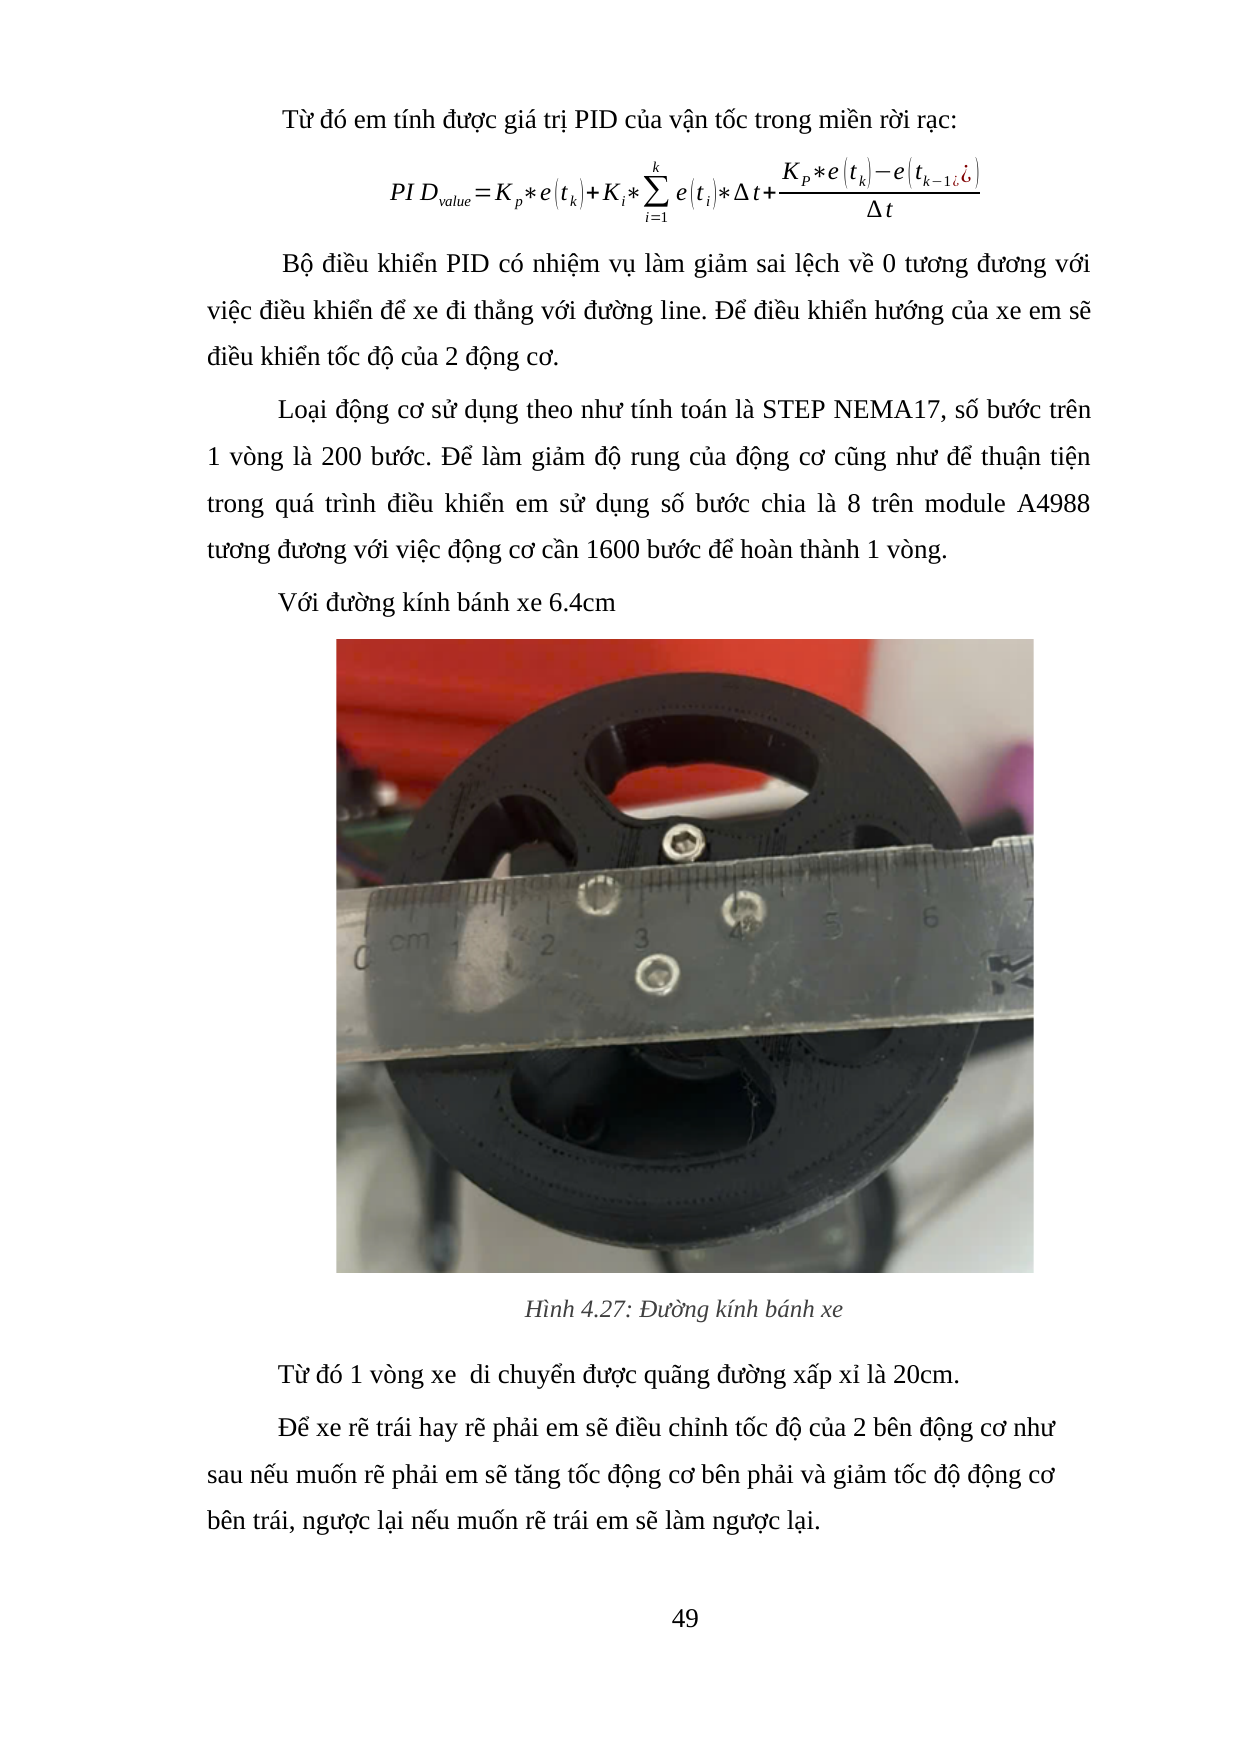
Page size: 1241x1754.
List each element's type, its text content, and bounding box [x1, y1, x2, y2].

picture [336, 639, 1034, 1273]
text Với đường kính bánh xe 6.4cm [207, 586, 1092, 617]
text Để xe rẽ trái hay rẽ phải em sẽ điều chỉnh tốc độ của 2 bên động cơ như sau nếu muốn rẽ phải em sẽ tăng tốc động cơ bên phải và giảm tốc độ động cơ bên trái, ngược lại nếu muốn rẽ trái em sẽ làm ngược lại. [207, 1411, 1092, 1536]
text Bộ điều khiển PID có nhiệm vụ làm giảm sai lệch về 0 tương đương với việc điều khiển để xe đi thẳng với đường line. Để điều khiển hướng của xe em sẽ điều khiển tốc độ của 2 động cơ. [207, 247, 1092, 372]
text Từ đó em tính được giá trị PID của vận tốc trong miền rời rạc: [207, 103, 1092, 134]
text Loại động cơ sử dụng theo như tính toán là STEP NEMA17, số bước trên 1 vòng là 200 bước. Để làm giảm độ rung của động cơ cũng như để thuận tiện trong quá trình điều khiển em sử dụng số bước chia là 8 trên module A4988 tương đương với việc động cơ cần 1600 bước để hoàn thành 1 vòng. [207, 393, 1092, 564]
text Từ đó 1 vòng xe di chuyển được quãng đường xấp xỉ là 20cm. [207, 1358, 1092, 1389]
